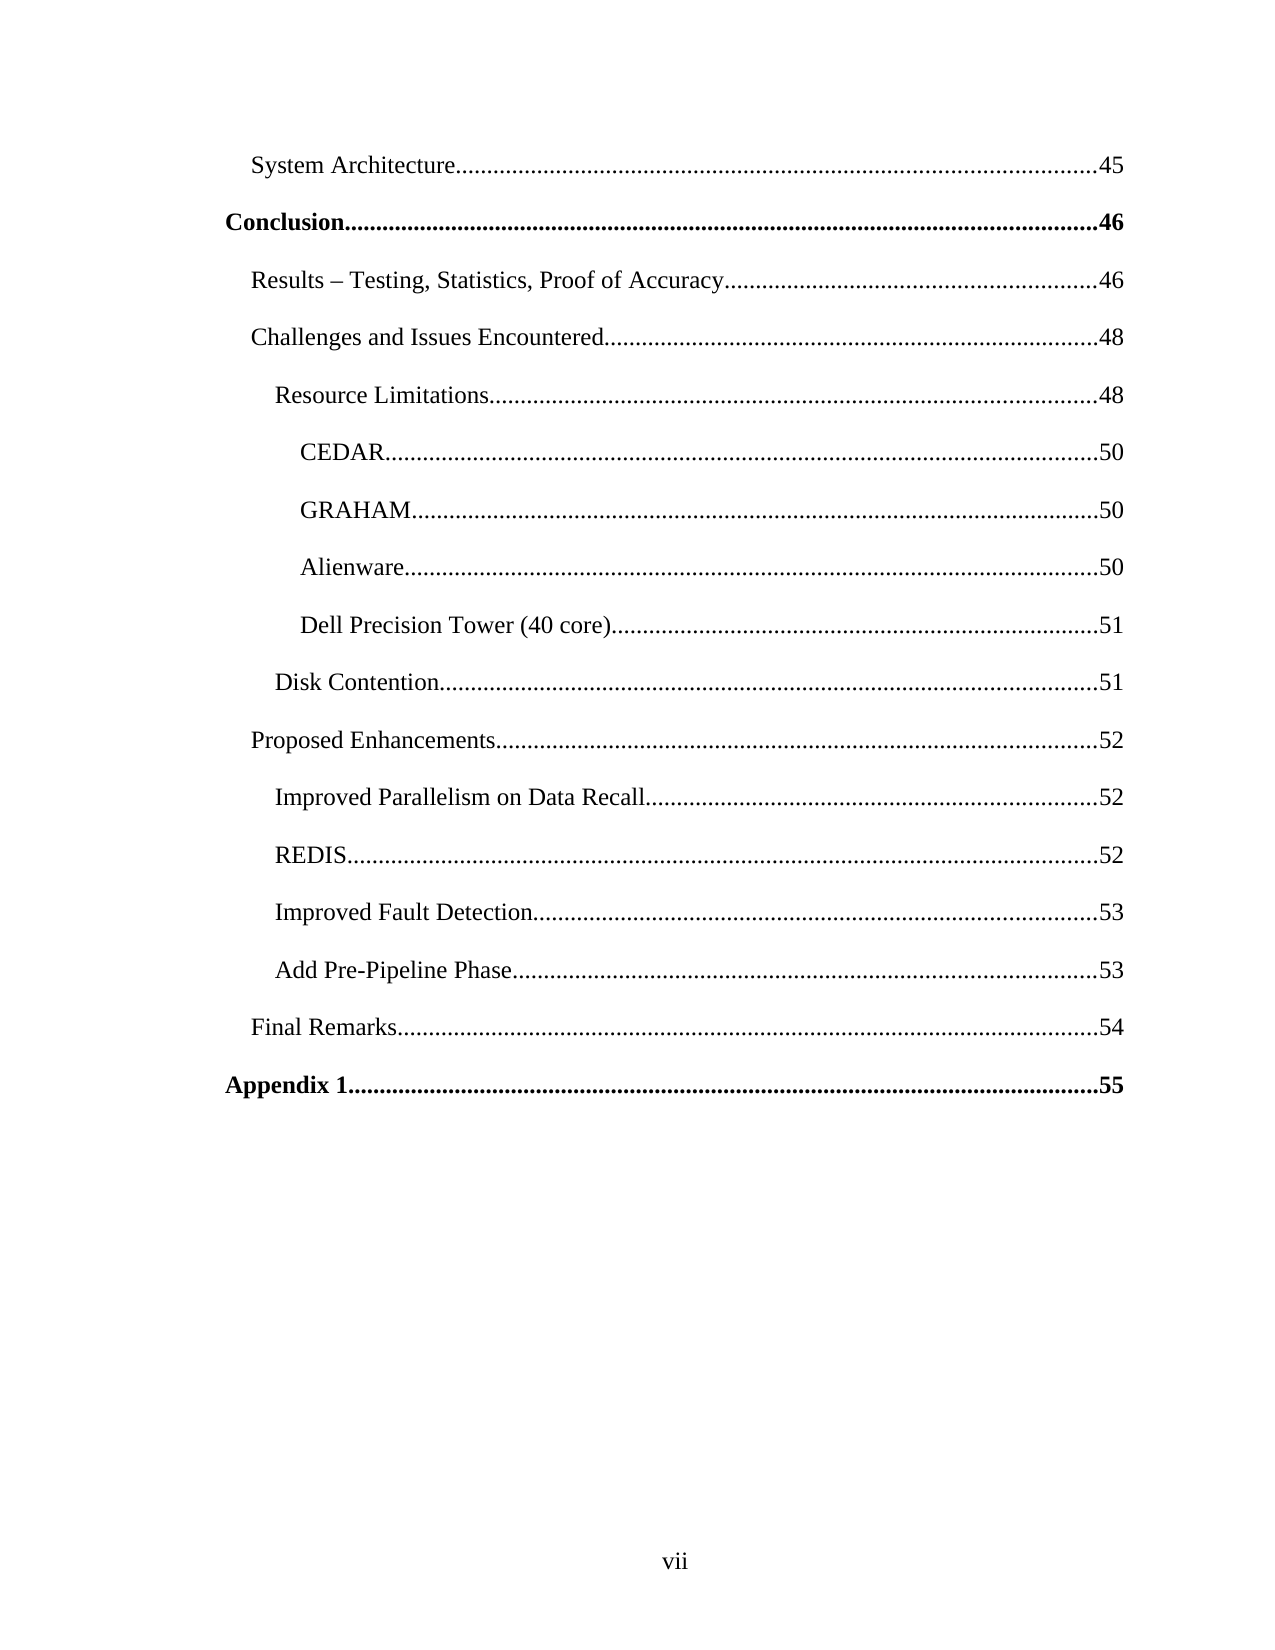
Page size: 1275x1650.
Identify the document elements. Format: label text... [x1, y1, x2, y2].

text Resource Limitations 48 [274, 380, 1125, 409]
text Improved Parallelism on Data Recall 52 [274, 782, 1125, 811]
text Challenges and Issues Encountered 48 [251, 322, 1125, 351]
text Results – Testing, Statistics, Proof of Accuracy 46 [251, 265, 1125, 294]
text Improved Fault Detection 53 [274, 897, 1125, 926]
text REDIS 52 [274, 840, 1125, 869]
text Conclusion 46 [225, 207, 1125, 236]
text Disk Contention 51 [274, 667, 1125, 696]
text Final Remarks 54 [251, 1012, 1125, 1041]
text Add Pre-Pipeline Phase 53 [274, 955, 1125, 984]
text Proposed Enhancements 52 [251, 725, 1125, 754]
text System Architecture 45 [251, 150, 1125, 179]
text Appendix 1 55 [225, 1070, 1125, 1099]
text GRAHAM 50 [300, 495, 1125, 524]
text CEDAR 50 [300, 437, 1125, 466]
text Dell Precision Tower (40 core) 51 [300, 610, 1125, 639]
text Alienware 50 [300, 552, 1125, 581]
